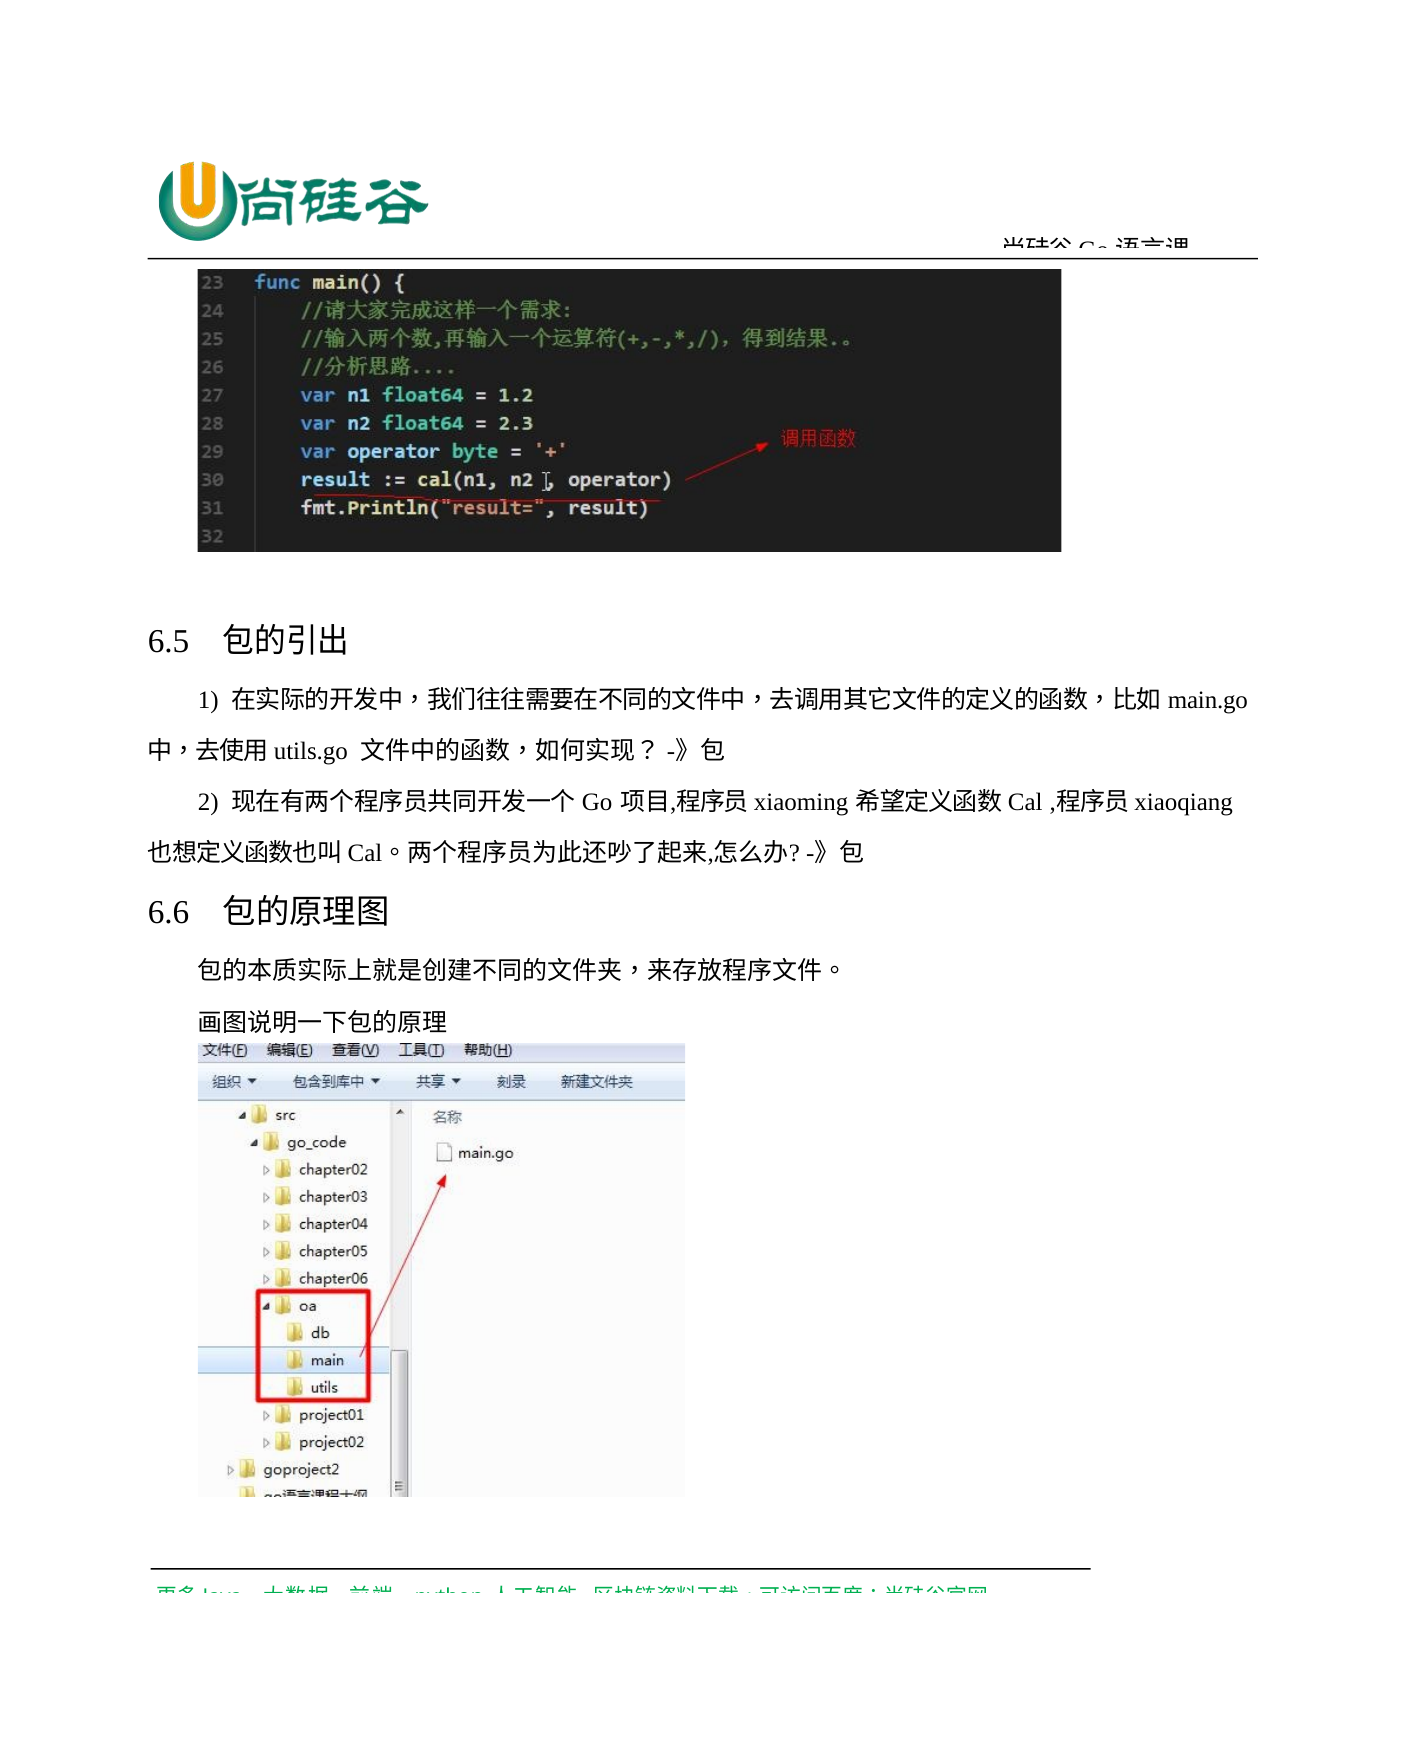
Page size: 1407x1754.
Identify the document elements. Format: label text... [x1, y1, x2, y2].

list 现在有两个程序员共同开发一个 Go 项目,程序员 xiaoming 希望定义函数 Cal ,程序员 xiaoqiang [198, 784, 1319, 818]
text 中，去使用 utils.go 文件中的函数，如何实现？ -》包 [148, 733, 1319, 767]
text 包的本质实际上就是创建不同的文件夹，来存放程序文件。画图说明一下包的原理 [198, 953, 849, 1038]
picture [197, 1043, 686, 1497]
picture [197, 269, 1062, 552]
picture [158, 161, 429, 241]
subtitle 包的原理图 [148, 888, 1319, 933]
subtitle 包的引出 [148, 617, 1319, 663]
text 也想定义函数也叫 Cal。两个程序员为此还吵了起来,怎么办? -》包 [148, 834, 1319, 868]
list 在实际的开发中，我们往往需要在不同的文件中，去调用其它文件的定义的函数，比如 main.go [198, 682, 1319, 716]
